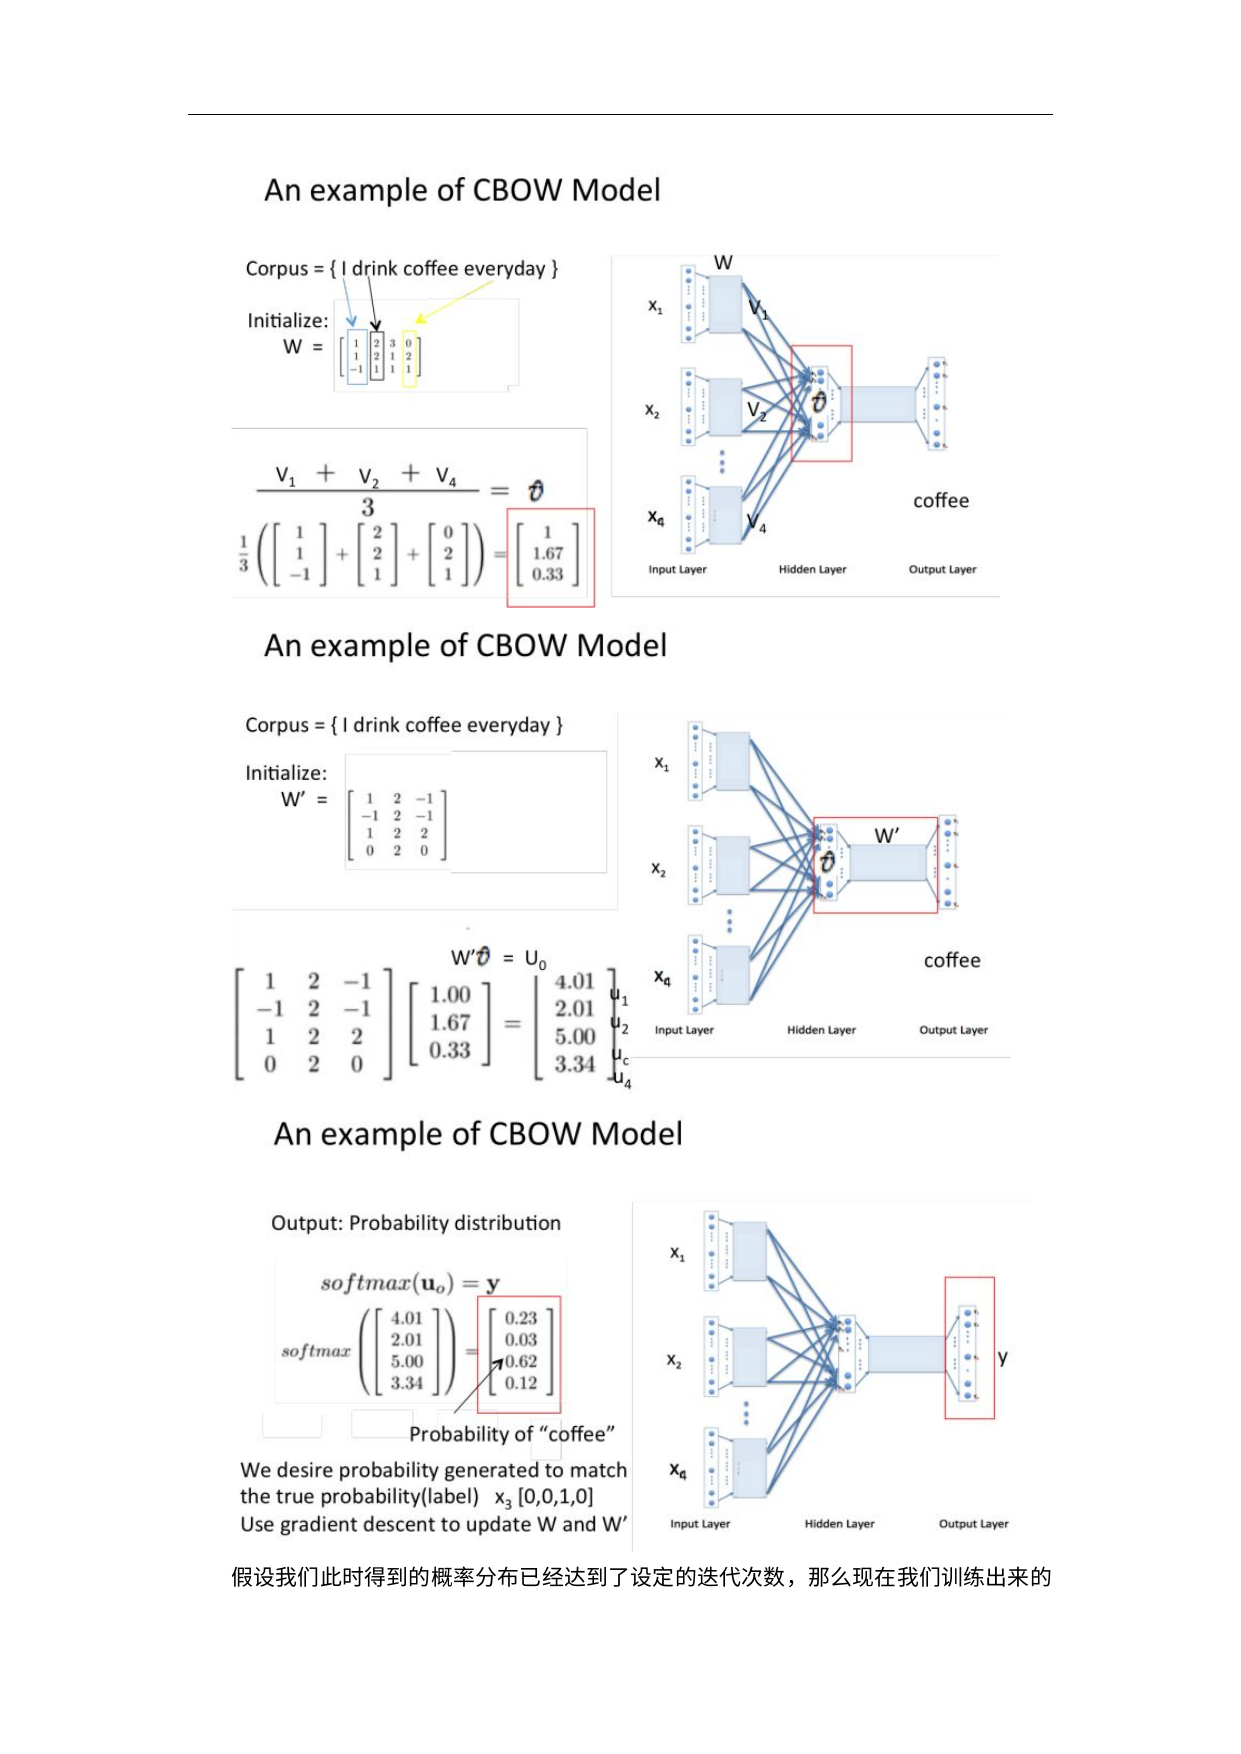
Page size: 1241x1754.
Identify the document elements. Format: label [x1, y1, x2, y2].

picture [231, 162, 1000, 608]
picture [231, 1104, 1033, 1552]
text [187, 1559, 1053, 1592]
picture [231, 617, 1012, 1095]
